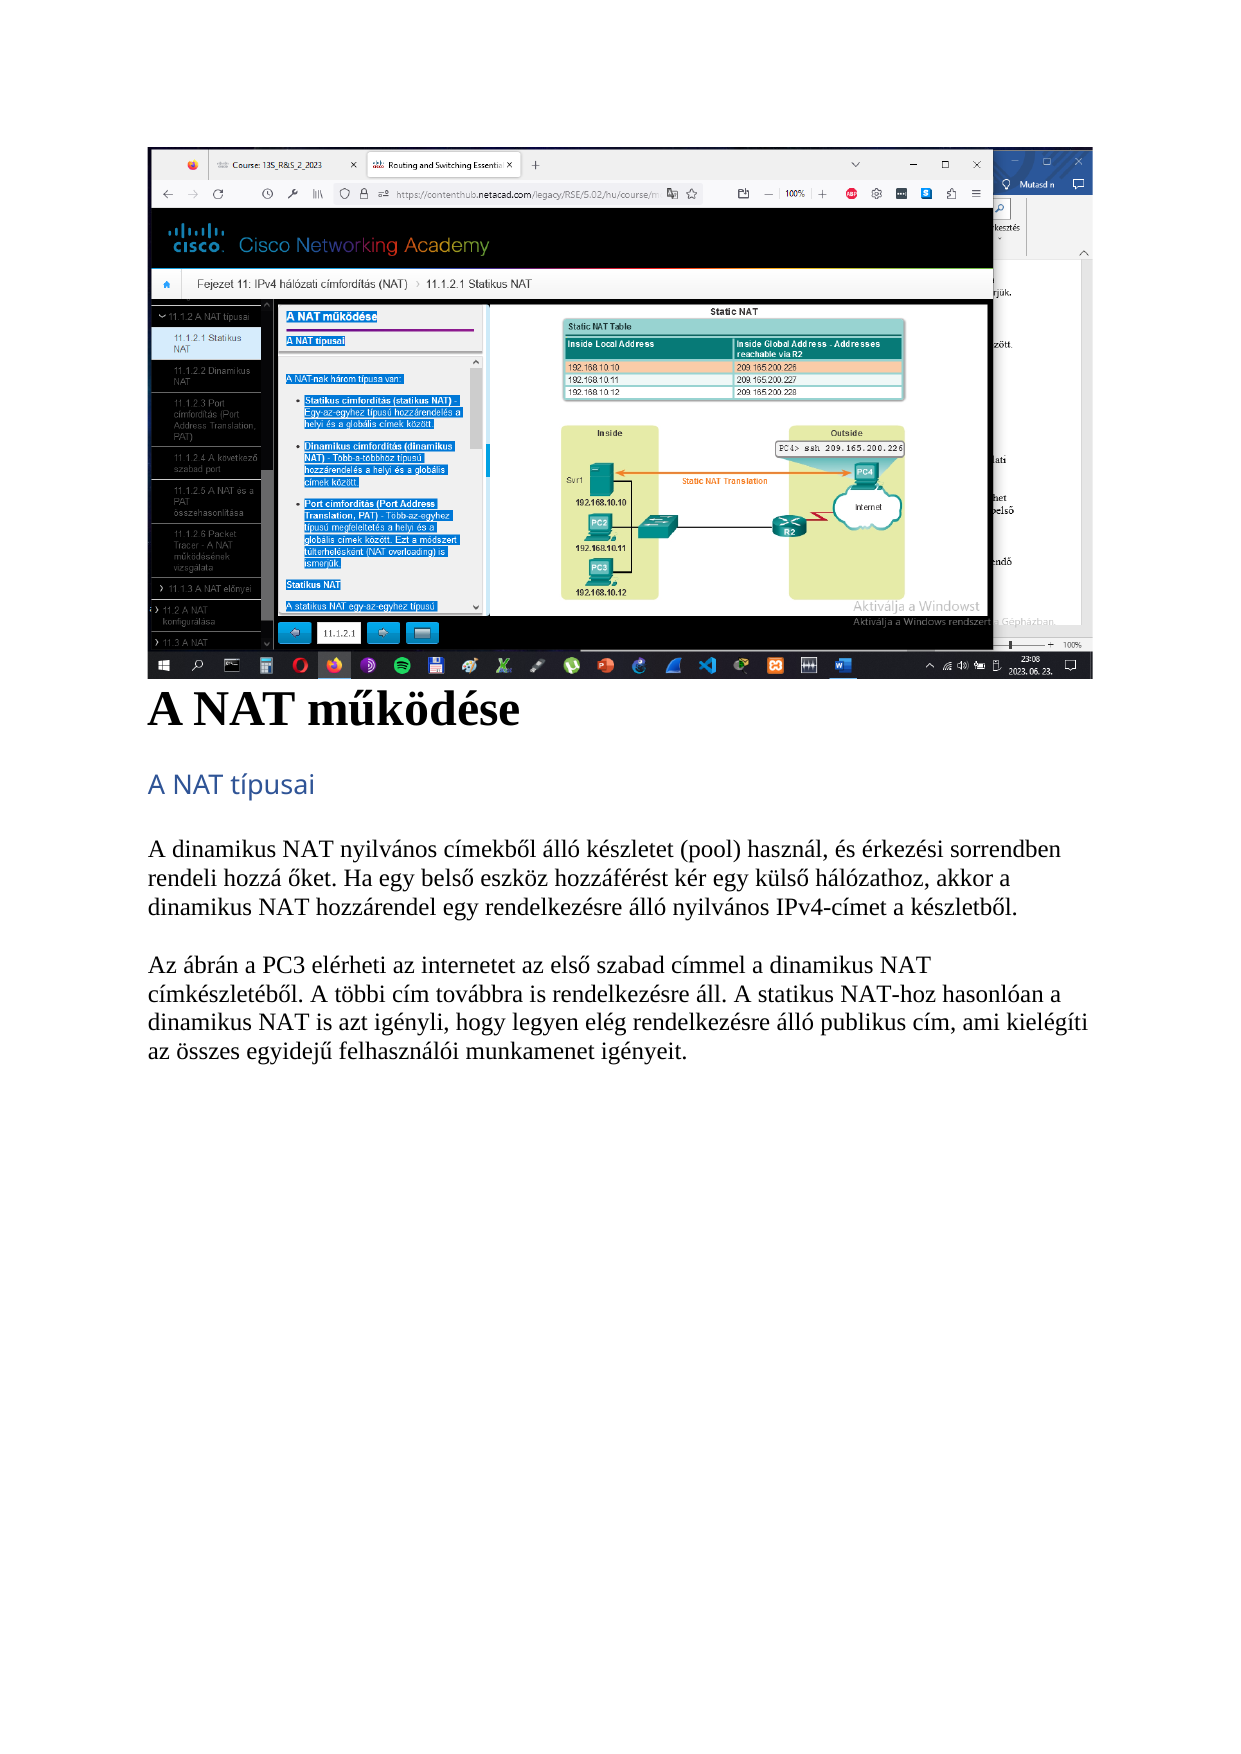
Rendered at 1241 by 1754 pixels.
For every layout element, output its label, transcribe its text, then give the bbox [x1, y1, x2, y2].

text A dinamikus NAT nyilvános címekből álló készletet (pool) használ, és érkezési sorrendben rendeli hozzá őket. Ha egy belső eszköz hozzáférést kér egy külső hálózathoz, akkor a dinamikus NAT hozzárendel egy rendelkezésre álló nyilvános IPv4-címet a készletből. [148, 834, 1093, 921]
subtitle A NAT működése [148, 679, 1093, 736]
picture [147, 147, 1093, 679]
subtitle A NAT típusai [148, 766, 1093, 802]
text Az ábrán a PC3 elérheti az internetet az első szabad címmel a dinamikus NAT címkészletéből. A többi cím továbbra is rendelkezésre áll. A statikus NAT-hoz hasonlóan a dinamikus NAT is azt igényli, hogy legyen elég rendelkezésre álló publikus cím, ami kielégíti az összes egyidejű felhasználói munkamenet igényeit. [148, 950, 1093, 1065]
